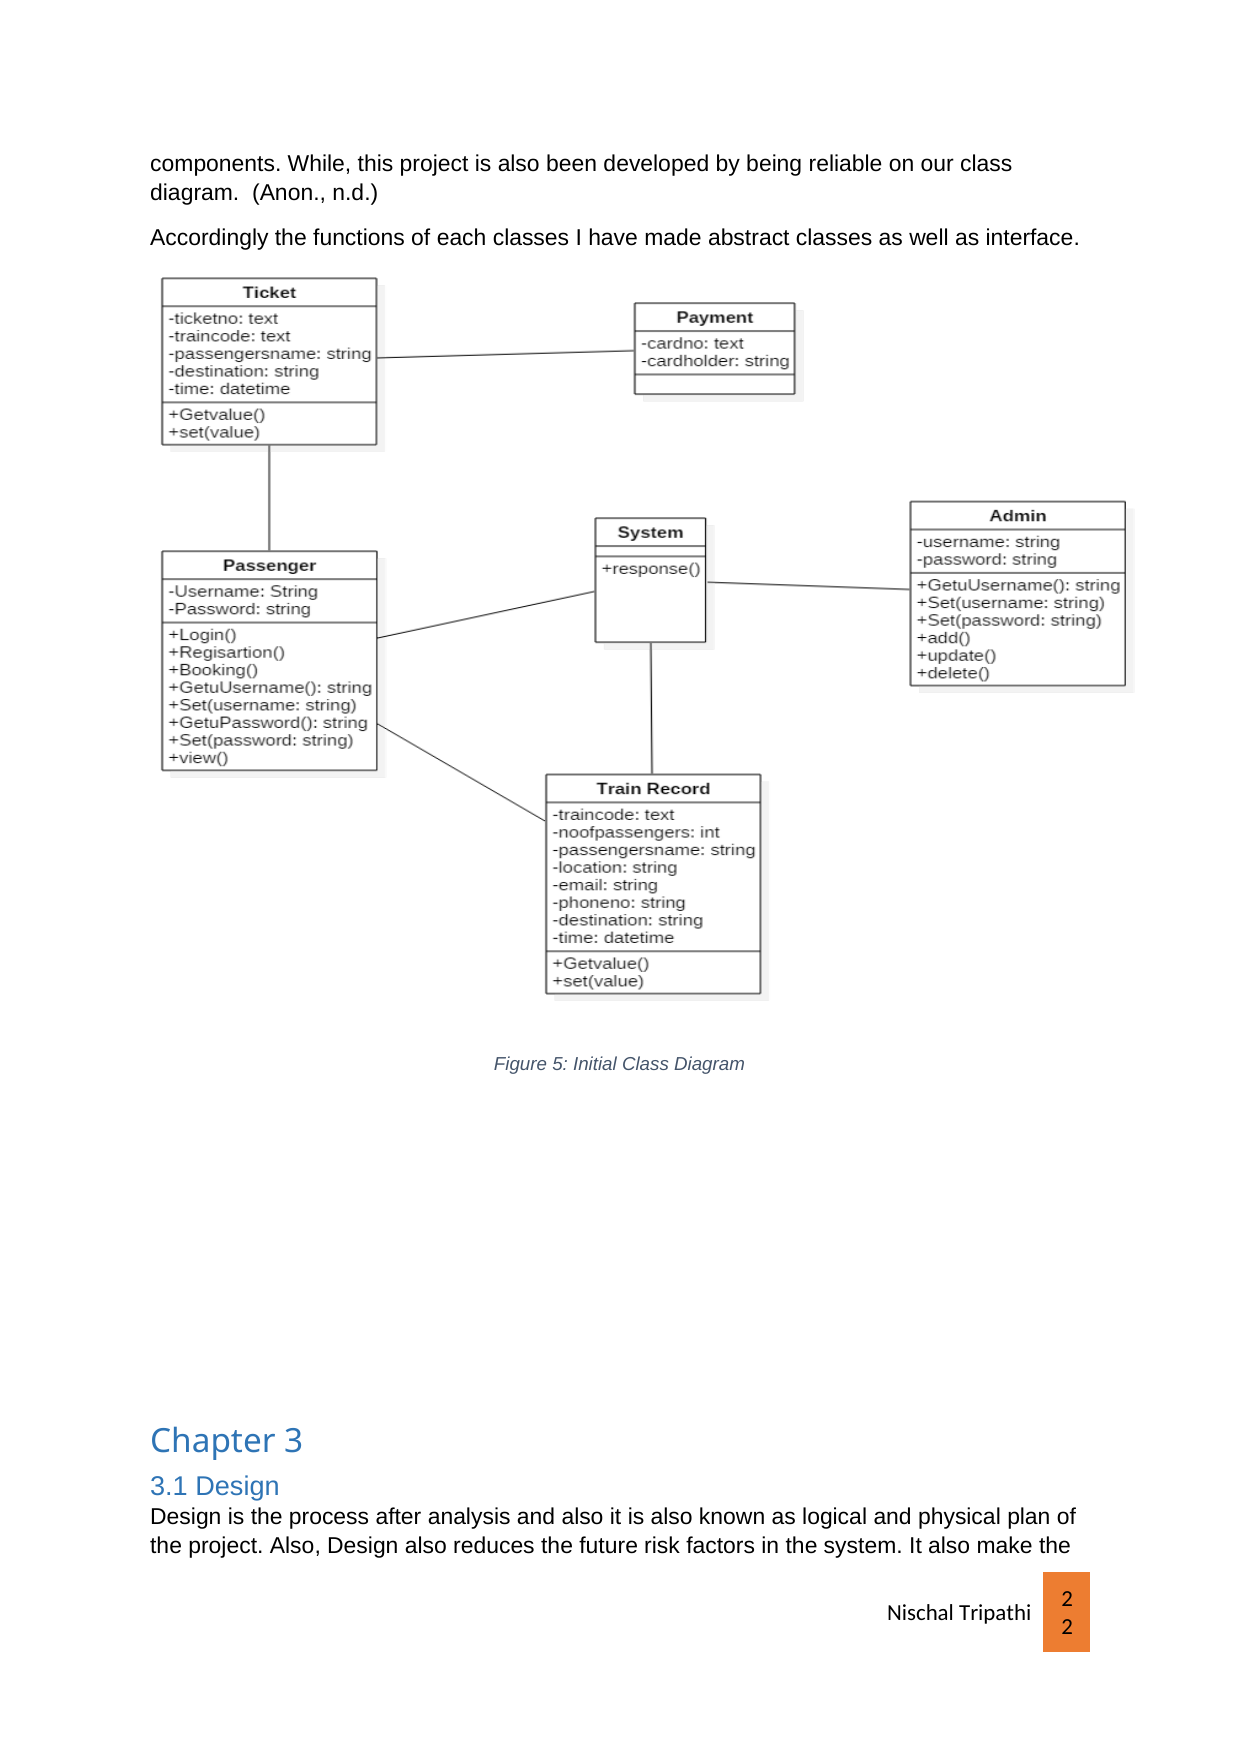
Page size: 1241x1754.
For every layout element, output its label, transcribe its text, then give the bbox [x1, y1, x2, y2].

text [150, 1503, 1090, 1558]
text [150, 150, 1090, 205]
text Accordingly the functions of each classes I have made abstract classes as well as interface. [150, 223, 1090, 250]
subtitle Chapter 3 [150, 1416, 1090, 1462]
text Figure 5: Initial Class Diagram [150, 1053, 1090, 1075]
subtitle 3.1 Design [150, 1469, 1090, 1501]
picture [150, 268, 1174, 1035]
